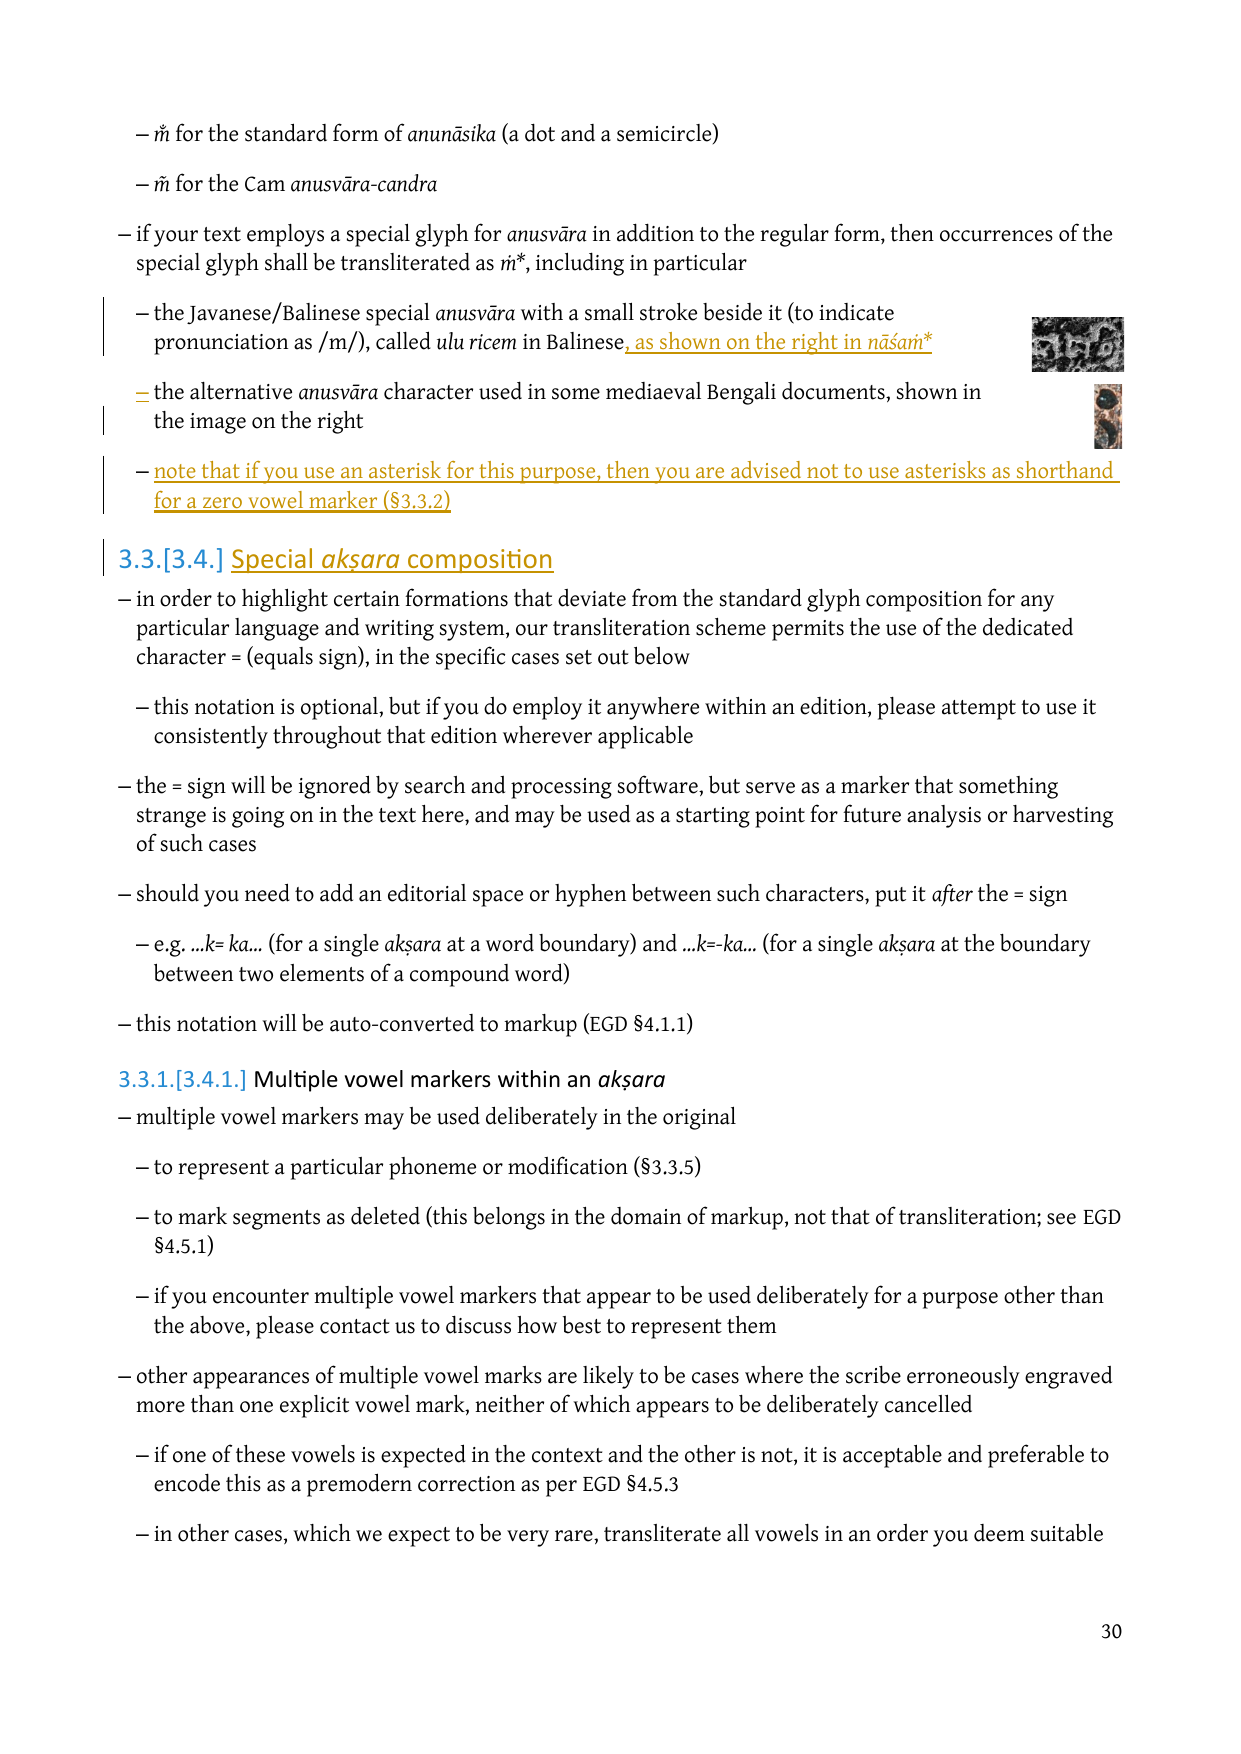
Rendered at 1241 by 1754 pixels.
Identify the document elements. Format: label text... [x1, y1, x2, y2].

list e.g. …k= ka… (for a single akṣara at a word boundary) and …k=-ka… (for a single akṣara at the boundary between two elements of a compound word) [136, 928, 1122, 987]
list if you encounter multiple vowel markers that appear to be used deliberately for a purpose other than the above, please contact us to discuss how best to represent them [136, 1281, 1122, 1339]
list to mark segments as deleted (this belongs in the domain of markup, not that of transliteration; see EGD §4.5.1) [136, 1201, 1122, 1260]
list the Javanese/Balinese special anusvāra with a small stroke beside it (to indicate pronunciation as /m/), called ulu ricem in Balinese [136, 297, 1122, 356]
list in other cases, which we expect to be very rare, transliterate all vowels in an order you deem suitable [136, 1518, 1122, 1547]
list 3.3.2 [136, 456, 1122, 514]
list the = sign will be ignored by search and processing software, but serve as a marker that something strange is going on in the text here, and may be used as a starting point for future analysis or harvesting of such cases [118, 770, 1122, 858]
list m̃ for the Cam anusvāra-candra [136, 168, 1122, 197]
picture [1030, 317, 1125, 371]
list the alternative anusvāra character used in some mediaeval Bengali documents, shown in the image on the right [136, 376, 1122, 435]
list should you need to add an editorial space or hyphen between such characters, put it after the = sign [118, 878, 1122, 908]
list this notation will be auto-converted to markup (EGD §4.1.1) [118, 1008, 1122, 1037]
list if your text employs a special glyph for anusvāra in addition to the regular form, then occurrences of the special glyph shall be transliterated as ṁ*, including in particular [118, 218, 1122, 276]
subtitle Multiple vowel markers within an akṣara [118, 1058, 1122, 1095]
list other appearances of multiple vowel marks are likely to be cases where the scribe erroneously engraved more than one explicit vowel mark, neither of which appears to be deliberately cancelled [118, 1360, 1122, 1418]
list multiple vowel markers may be used deliberately in the original [118, 1101, 1122, 1131]
list if one of these vowels is expected in the context and the other is not, it is acceptable and preferable to encode this as a premodern correction as per EGD §4.5.3 [136, 1439, 1122, 1497]
list in order to highlight certain formations that deviate from the standard glyph composition for any particular language and writing system, our transliteration scheme permits the use of the dedicated character = (equals sign), in the specific cases set out below [118, 583, 1122, 670]
list to represent a particular phoneme or modification (§3.3.5) [136, 1151, 1122, 1181]
picture [1094, 384, 1123, 449]
list m̐ for the standard form of anunāsika (a dot and a semicircle) [136, 118, 1122, 147]
list this notation is optional, but if you do employ it anywhere within an edition, please attempt to use it consistently throughout that edition wherever applicable [136, 691, 1122, 749]
